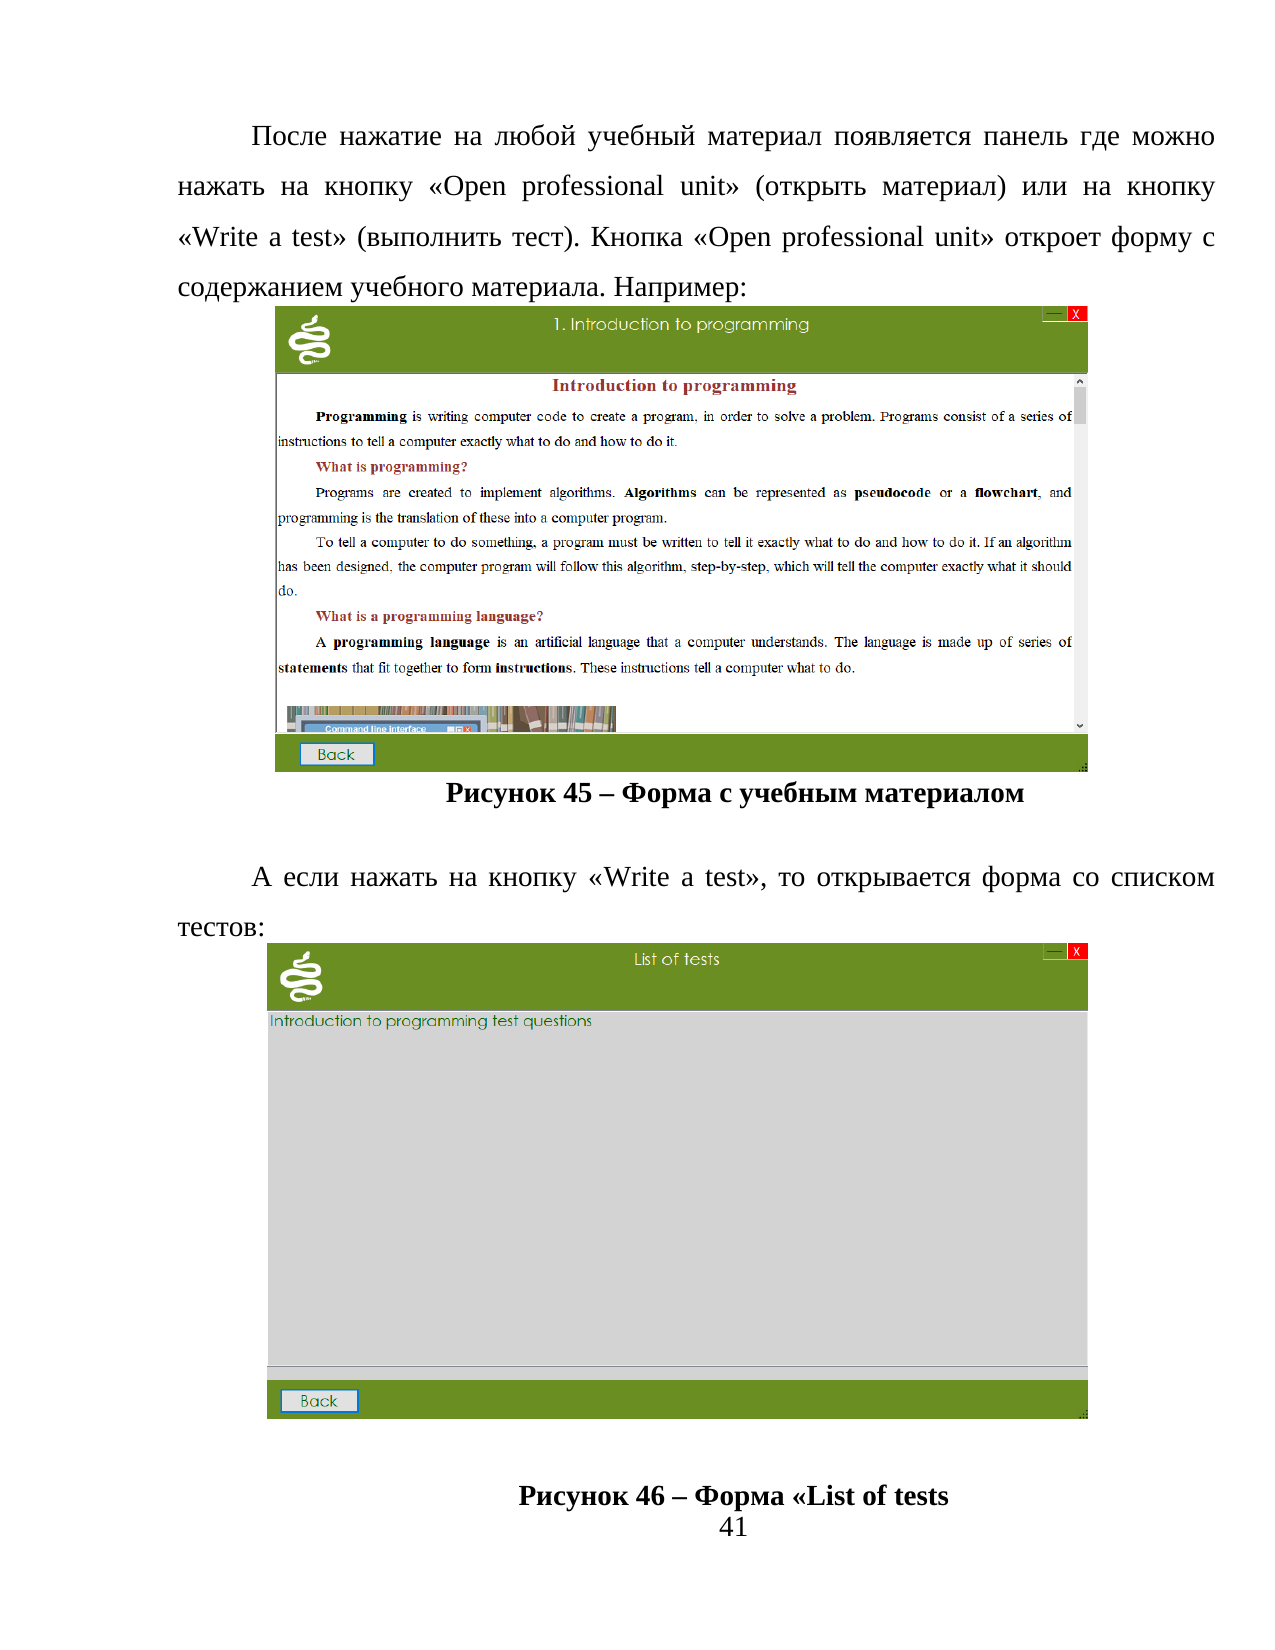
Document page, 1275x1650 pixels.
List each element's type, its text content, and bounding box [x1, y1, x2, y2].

text После нажатие на любой учебный материал появляется панель где можно нажать на кнопку «Open professional unit» (открыть материал) или на кнопку «Write a test» (выполнить тест). Кнопка «Open professional unit» откроет форму с содержанием учебного материала. Например: [177, 118, 1216, 303]
picture [267, 943, 1088, 1419]
picture [275, 306, 1088, 772]
